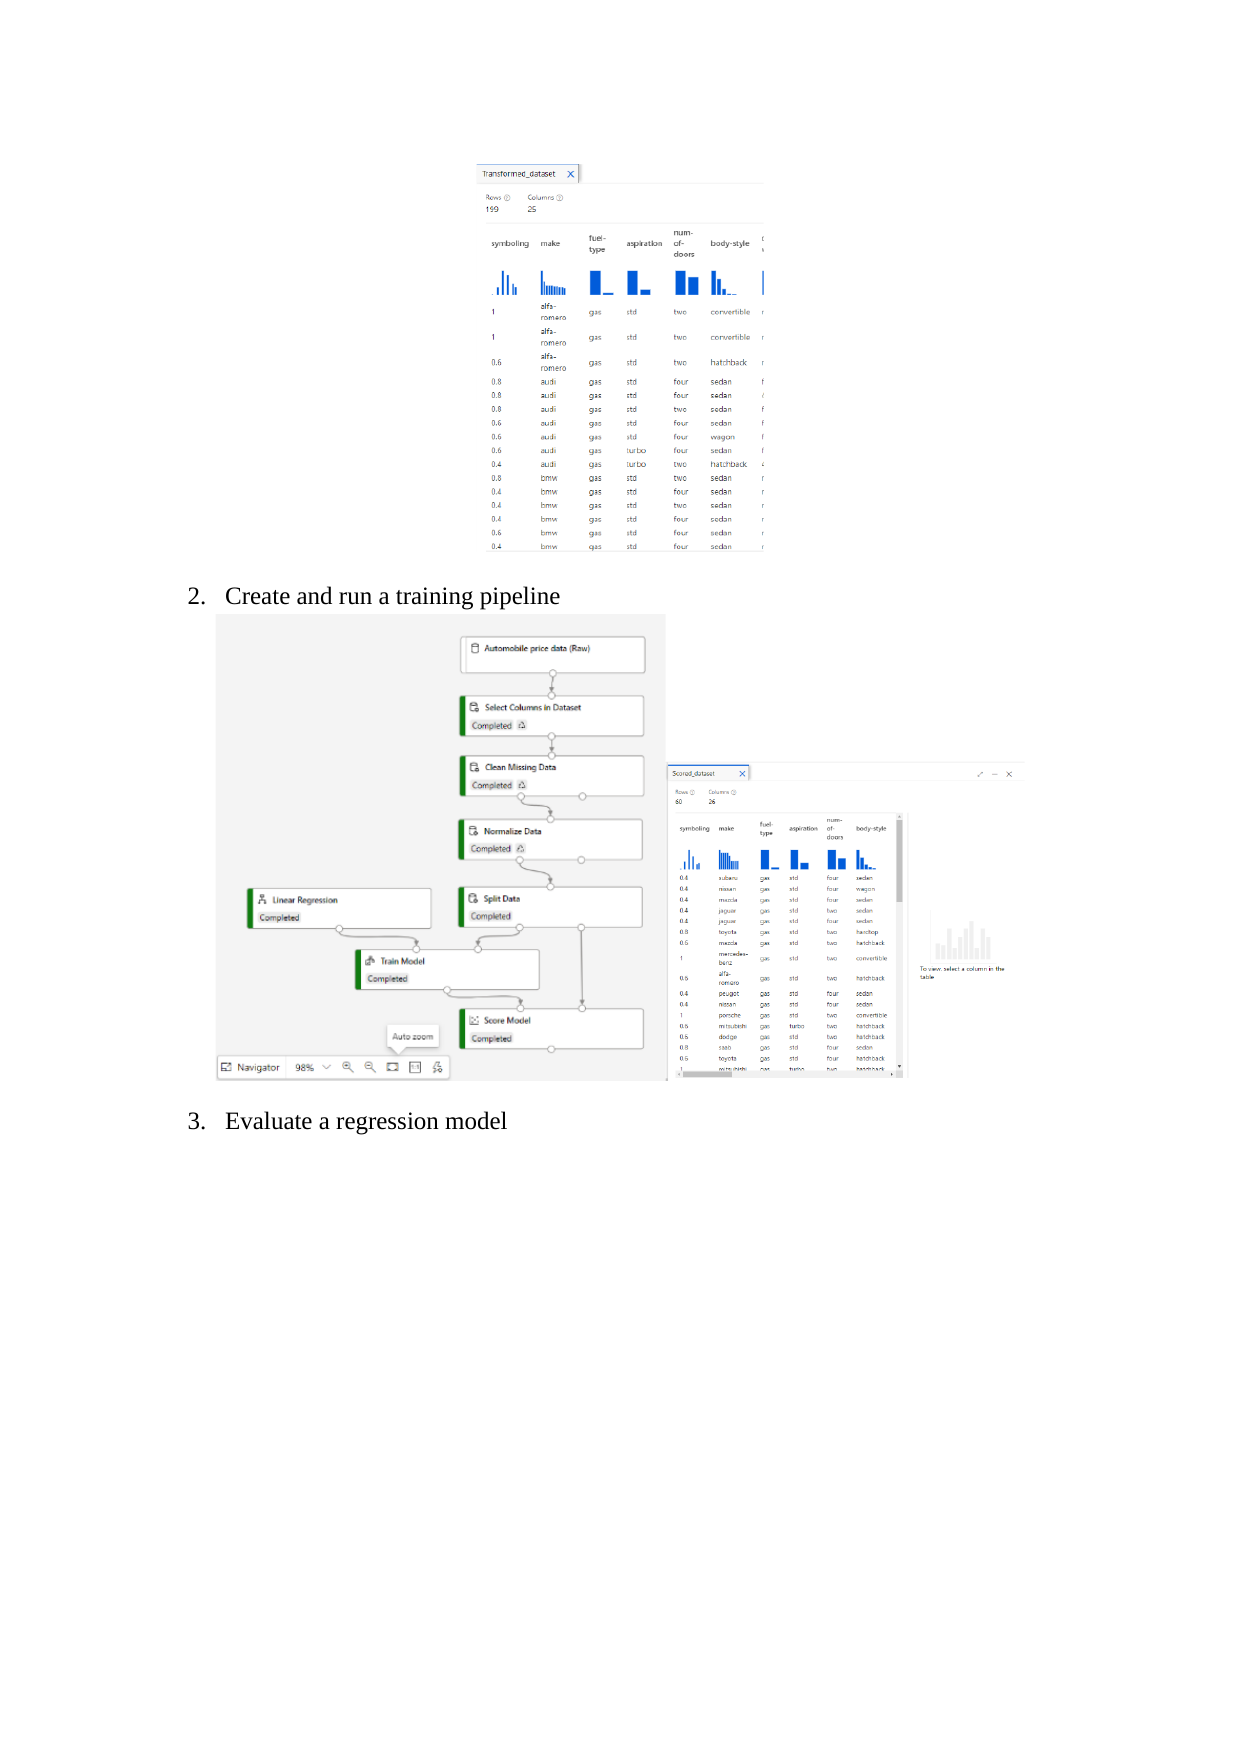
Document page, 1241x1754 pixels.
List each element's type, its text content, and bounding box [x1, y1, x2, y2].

picture [215, 614, 1025, 1081]
list Evaluate a regression model [187, 1102, 1053, 1139]
list Create and run a training pipeline [187, 577, 1053, 614]
picture [476, 164, 764, 552]
